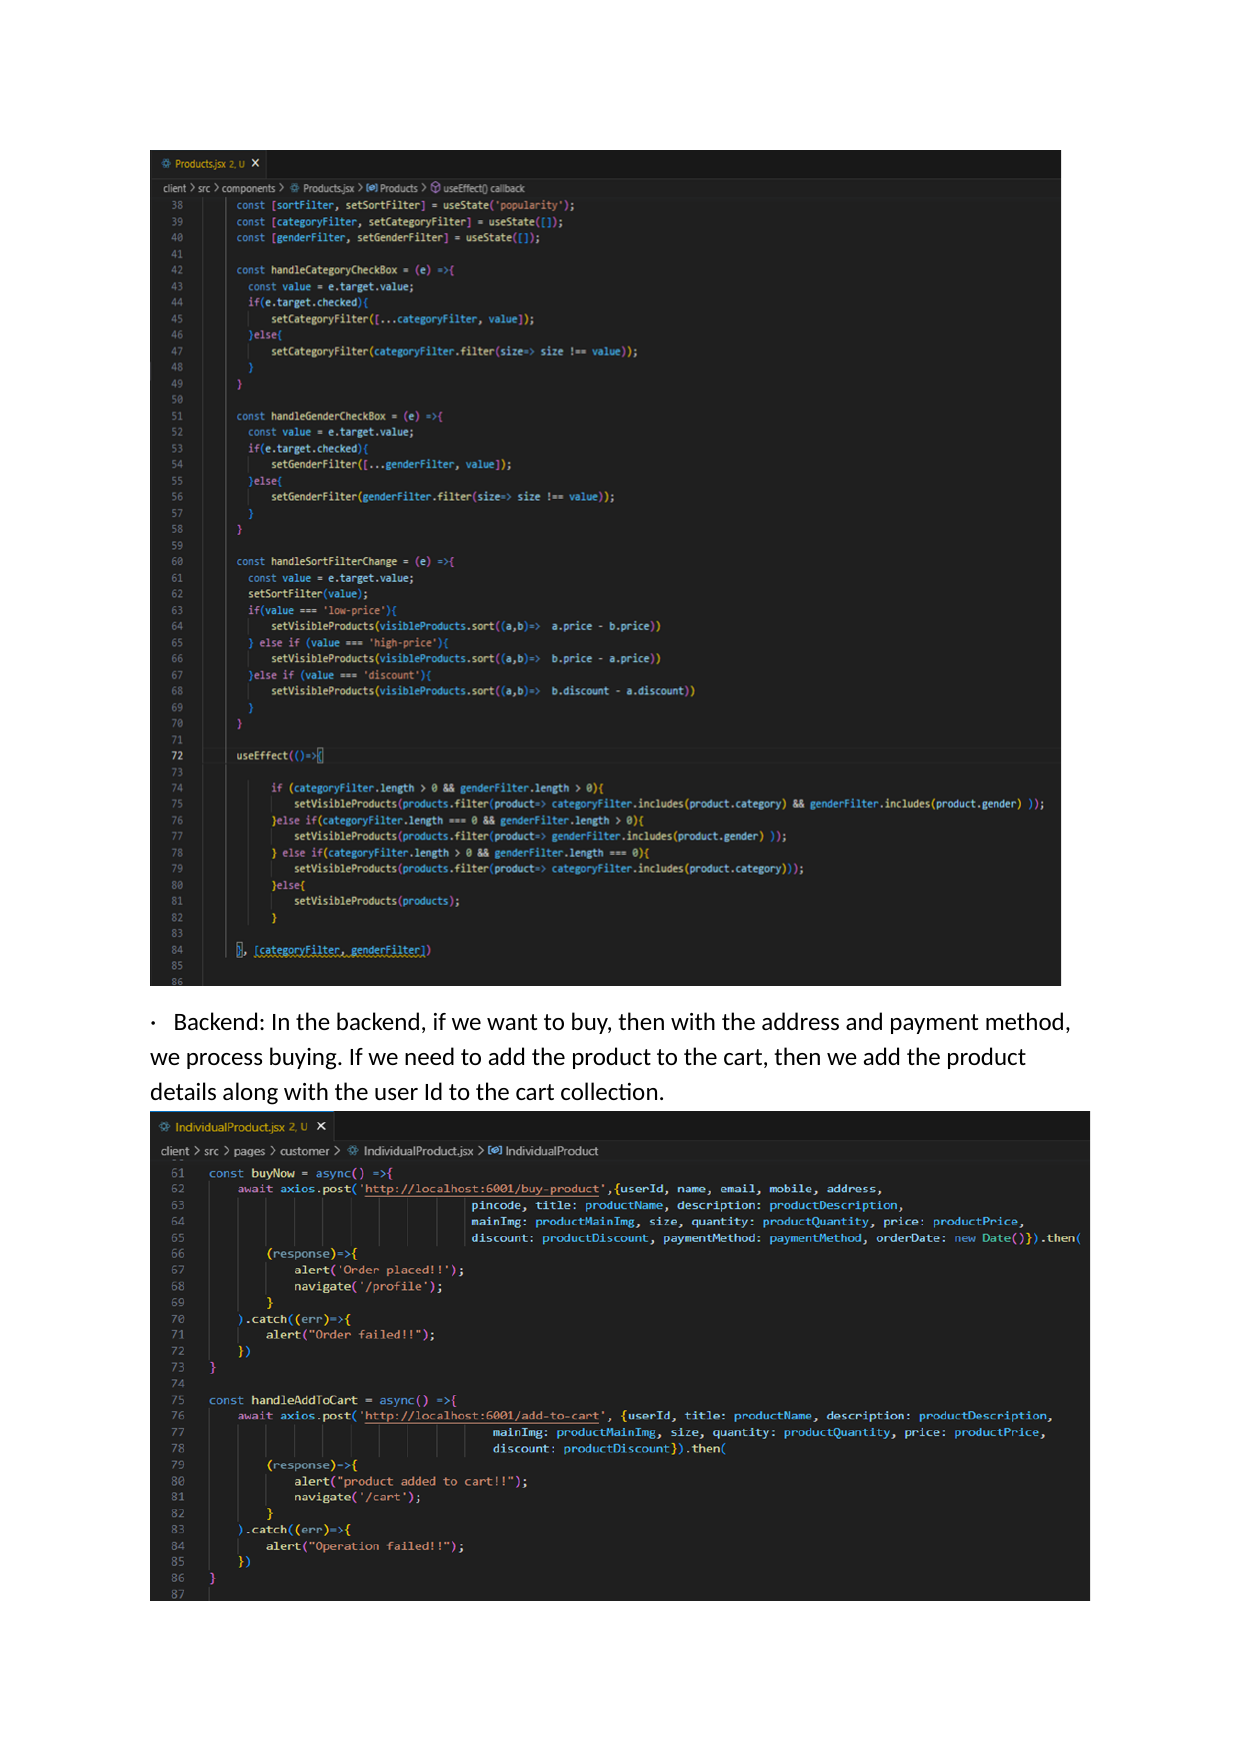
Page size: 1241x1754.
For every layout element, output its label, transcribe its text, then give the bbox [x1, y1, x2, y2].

picture [150, 150, 1062, 986]
text · Backend: In the backend, if we want to buy, then with the address and payment method, we process buying. If we need to add the product to the cart, then we add the product details along with the user Id to the cart collection. [150, 1006, 1090, 1111]
picture [150, 1111, 1091, 1601]
